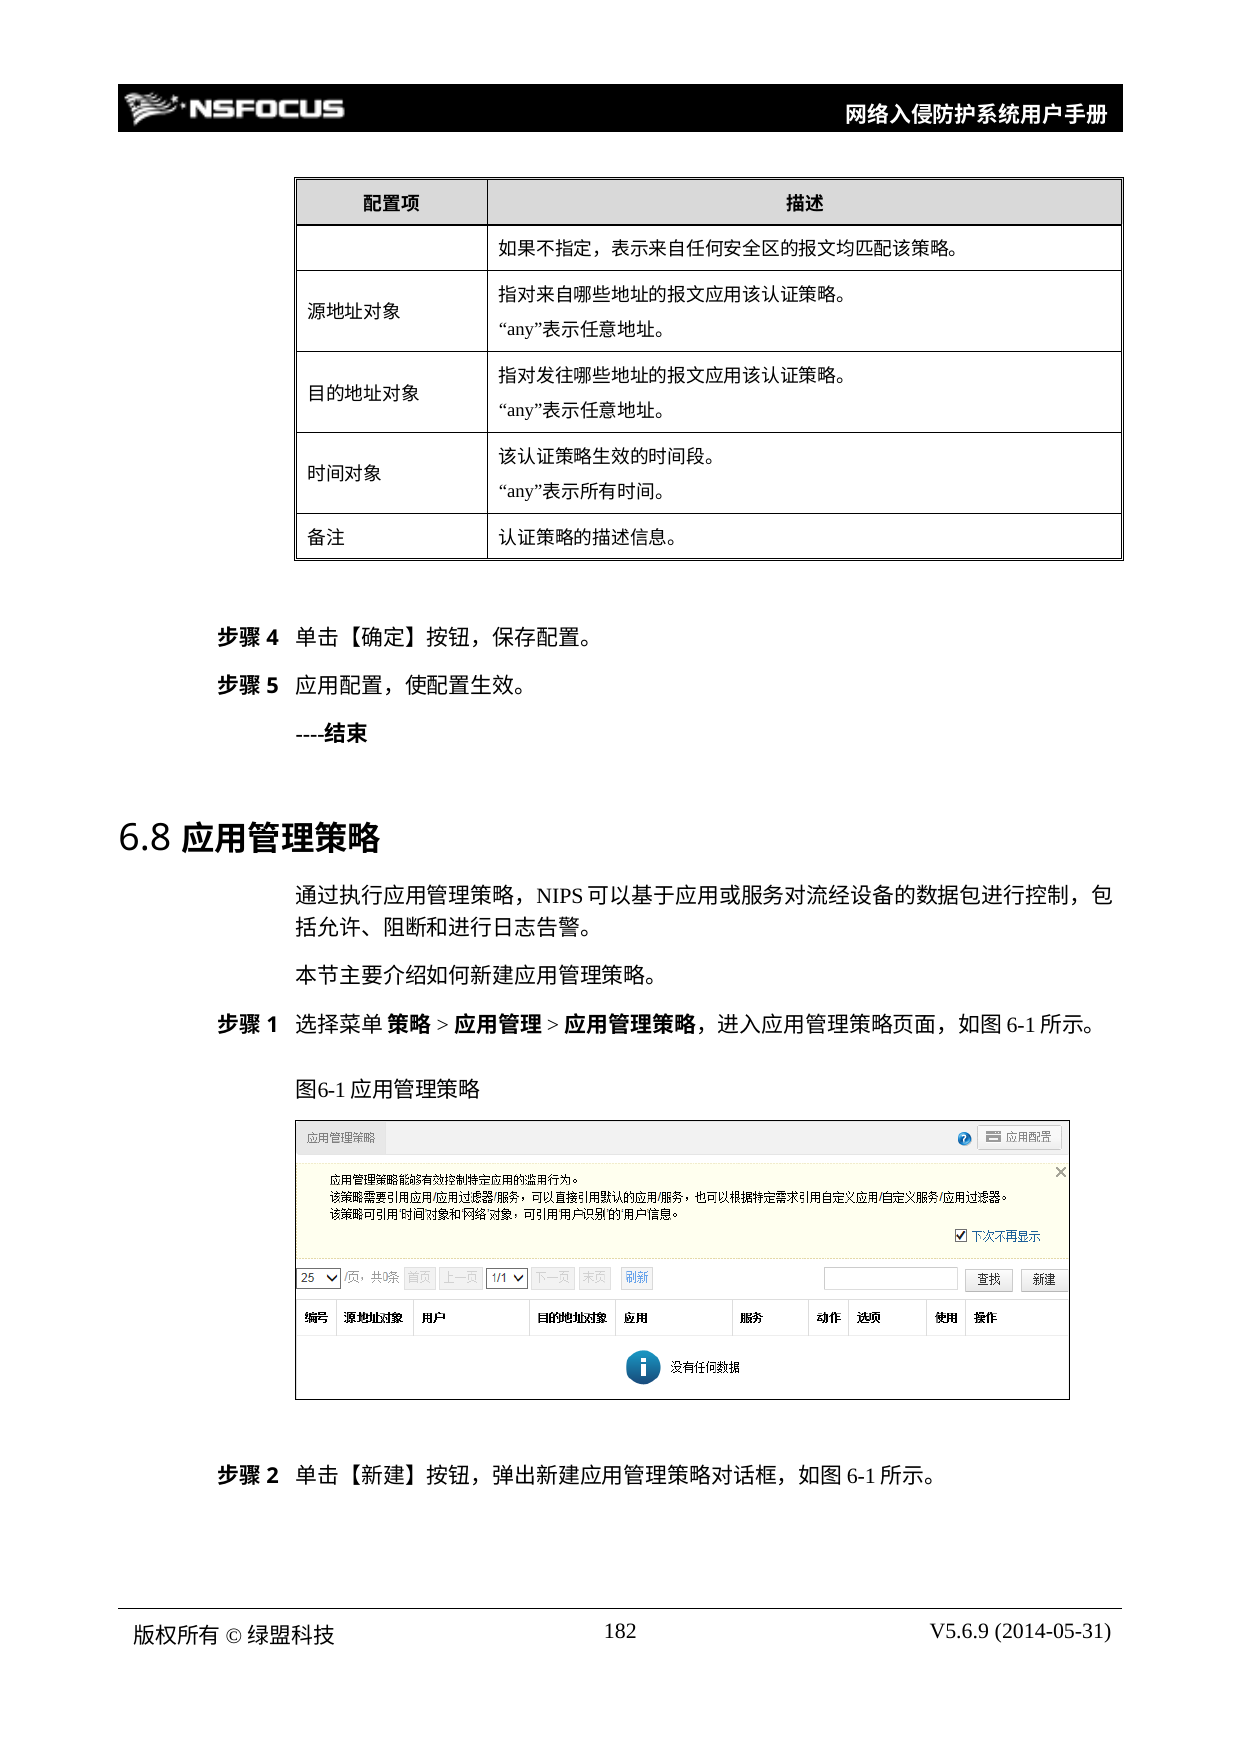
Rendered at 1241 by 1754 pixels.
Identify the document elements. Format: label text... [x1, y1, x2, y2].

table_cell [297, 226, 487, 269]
picture [296, 1121, 1069, 1399]
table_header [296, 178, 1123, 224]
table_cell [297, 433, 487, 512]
text 选择菜单 策略 > 应用管理 > 应用管理策略，进入应用管理策略页面，如图6-39所示。 [279, 1007, 1122, 1038]
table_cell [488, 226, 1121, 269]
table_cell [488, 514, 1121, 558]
subtitle 应用管理策略 [118, 811, 1122, 862]
text 本节主要介绍如何新建应用管理策略。 [295, 958, 1122, 990]
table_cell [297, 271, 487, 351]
text 应用配置，使配置生效。 [279, 668, 1122, 700]
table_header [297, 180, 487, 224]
text 单击【新建】按钮，弹出新建应用管理策略对话框，如图6-40所示。 [279, 1458, 1122, 1490]
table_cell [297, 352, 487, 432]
picture [118, 84, 1123, 132]
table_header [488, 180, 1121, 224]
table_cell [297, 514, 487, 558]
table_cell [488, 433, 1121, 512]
text 应用管理策略 [295, 1072, 1122, 1103]
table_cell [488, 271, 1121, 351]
text 单击【确定】按钮，保存配置。 [279, 619, 1122, 651]
text 通过执行应用管理策略，NIPS可以基于应用或服务对流经设备的数据包进行控制，包括允许、阻断和进行日志告警。 [295, 878, 1122, 942]
text ----结束 [295, 716, 1122, 748]
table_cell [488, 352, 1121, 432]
